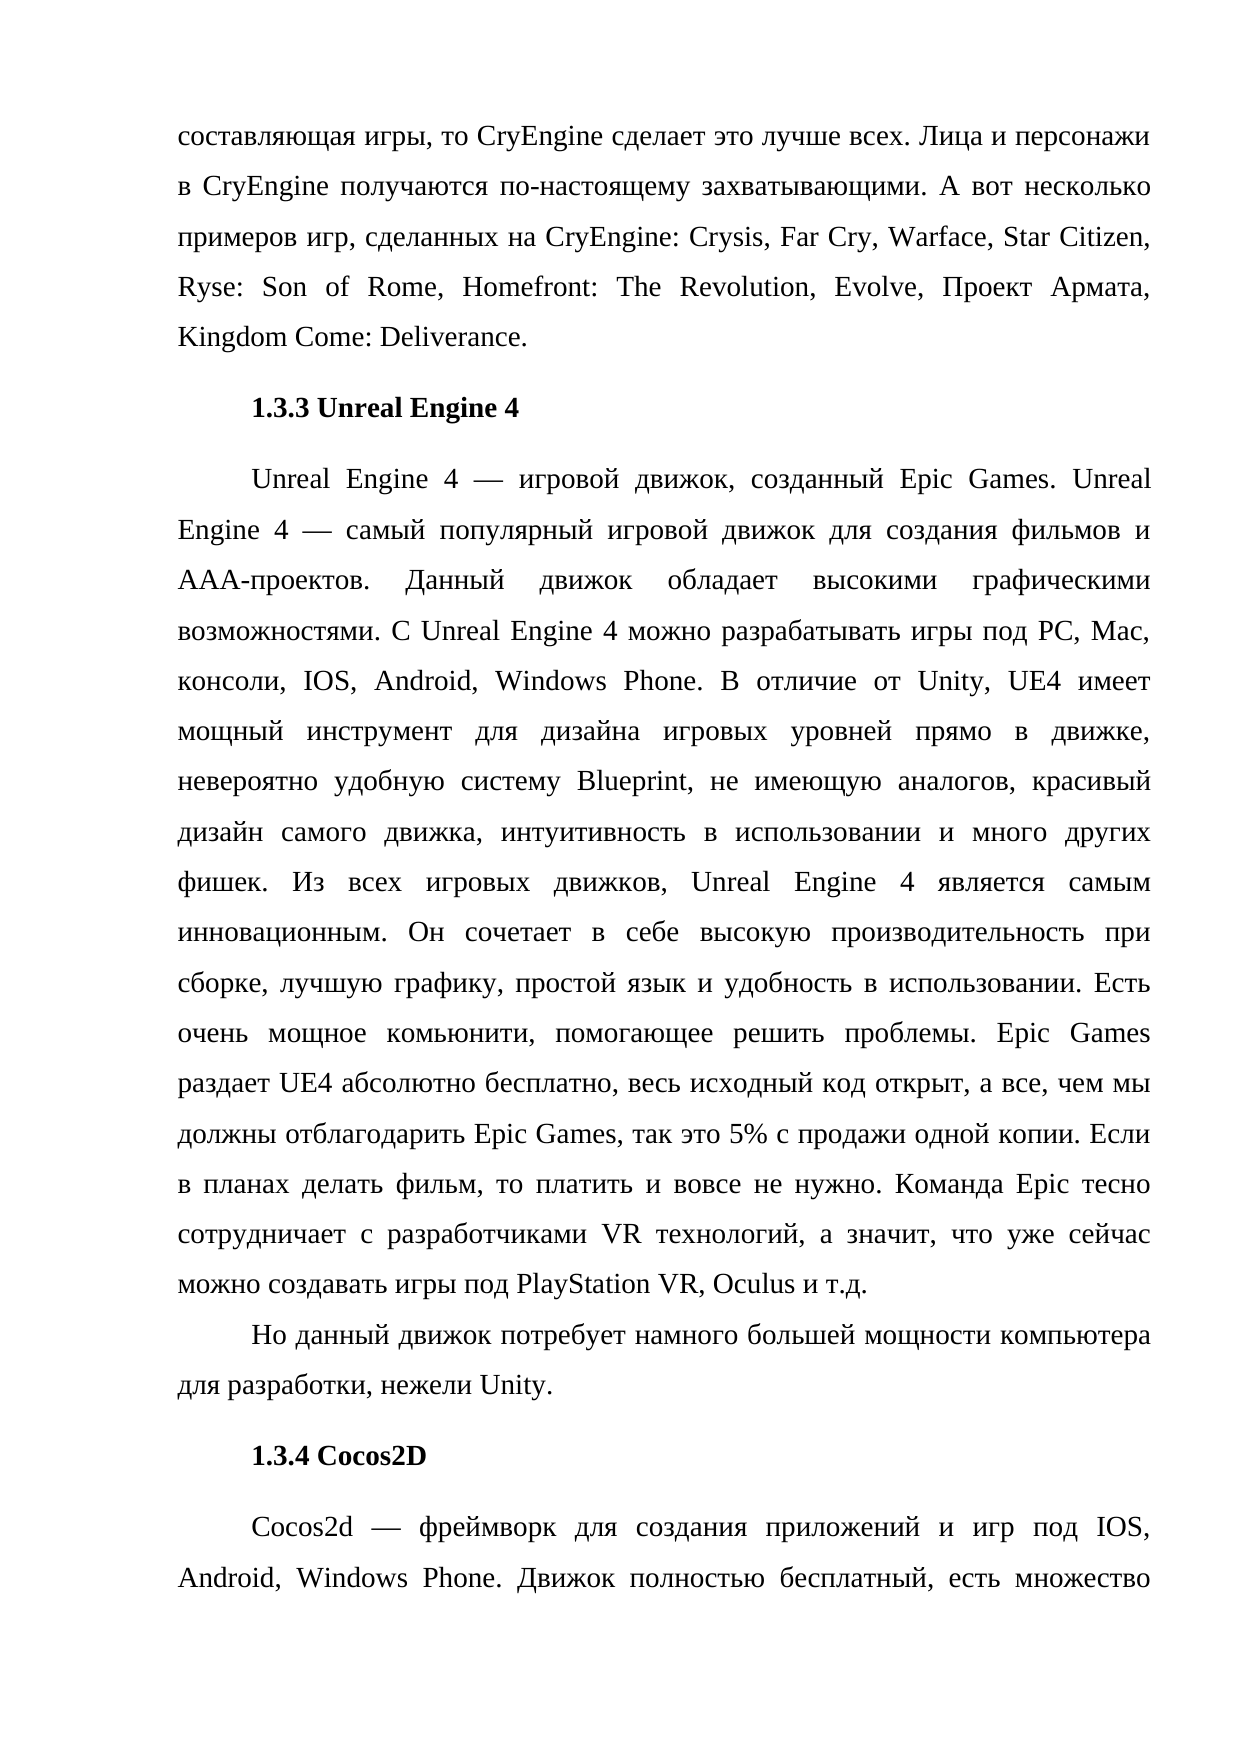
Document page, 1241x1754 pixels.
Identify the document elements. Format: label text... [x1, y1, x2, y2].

text 1.3.3 Unreal Engine 4 [177, 391, 1152, 424]
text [177, 118, 1152, 353]
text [177, 1509, 1152, 1593]
text 1.3.4 Cocos2D [177, 1438, 1152, 1472]
text Но данный движок потребует намного большей мощности компьютера для разработки, нежели Unity. [177, 1317, 1152, 1401]
text Unreal Engine 4 — игровой движок, созданный Epic Games. Unreal Engine 4 — самый популярный игровой движок для создания фильмов и ААА-проектов. Данный движок обладает высокими графическими возможностями. С Unreal Engine 4 можно разрабатывать игры под PC, Mac, консоли, IOS, Android, Windows Phone. В отличие от Unity, UE4 имеет мощный инструмент для дизайна игровых уровней прямо в движке, невероятно удобную систему Blueprint, не имеющую аналогов, красивый дизайн самого движка, интуитивность в использовании и много других фишек. Из всех игровых движков, Unreal Engine 4 является самым инновационным. Он сочетает в себе высокую производительность при сборке, лучшую графику, простой язык и удобность в использовании. Есть очень мощное комьюнити, помогающее решить проблемы. Epic Games раздает UE4 абсолютно бесплатно, весь исходный код открыт, а все, чем мы должны отблагодарить Epic Games, так это 5% с продажи одной копии. Если в планах делать фильм, то платить и вовсе не нужно. Команда Epic тесно сотрудничает с разработчиками VR технологий, а значит, что уже сейчас можно создавать игры под PlayStation VR, Oculus и т.д. [177, 462, 1152, 1300]
